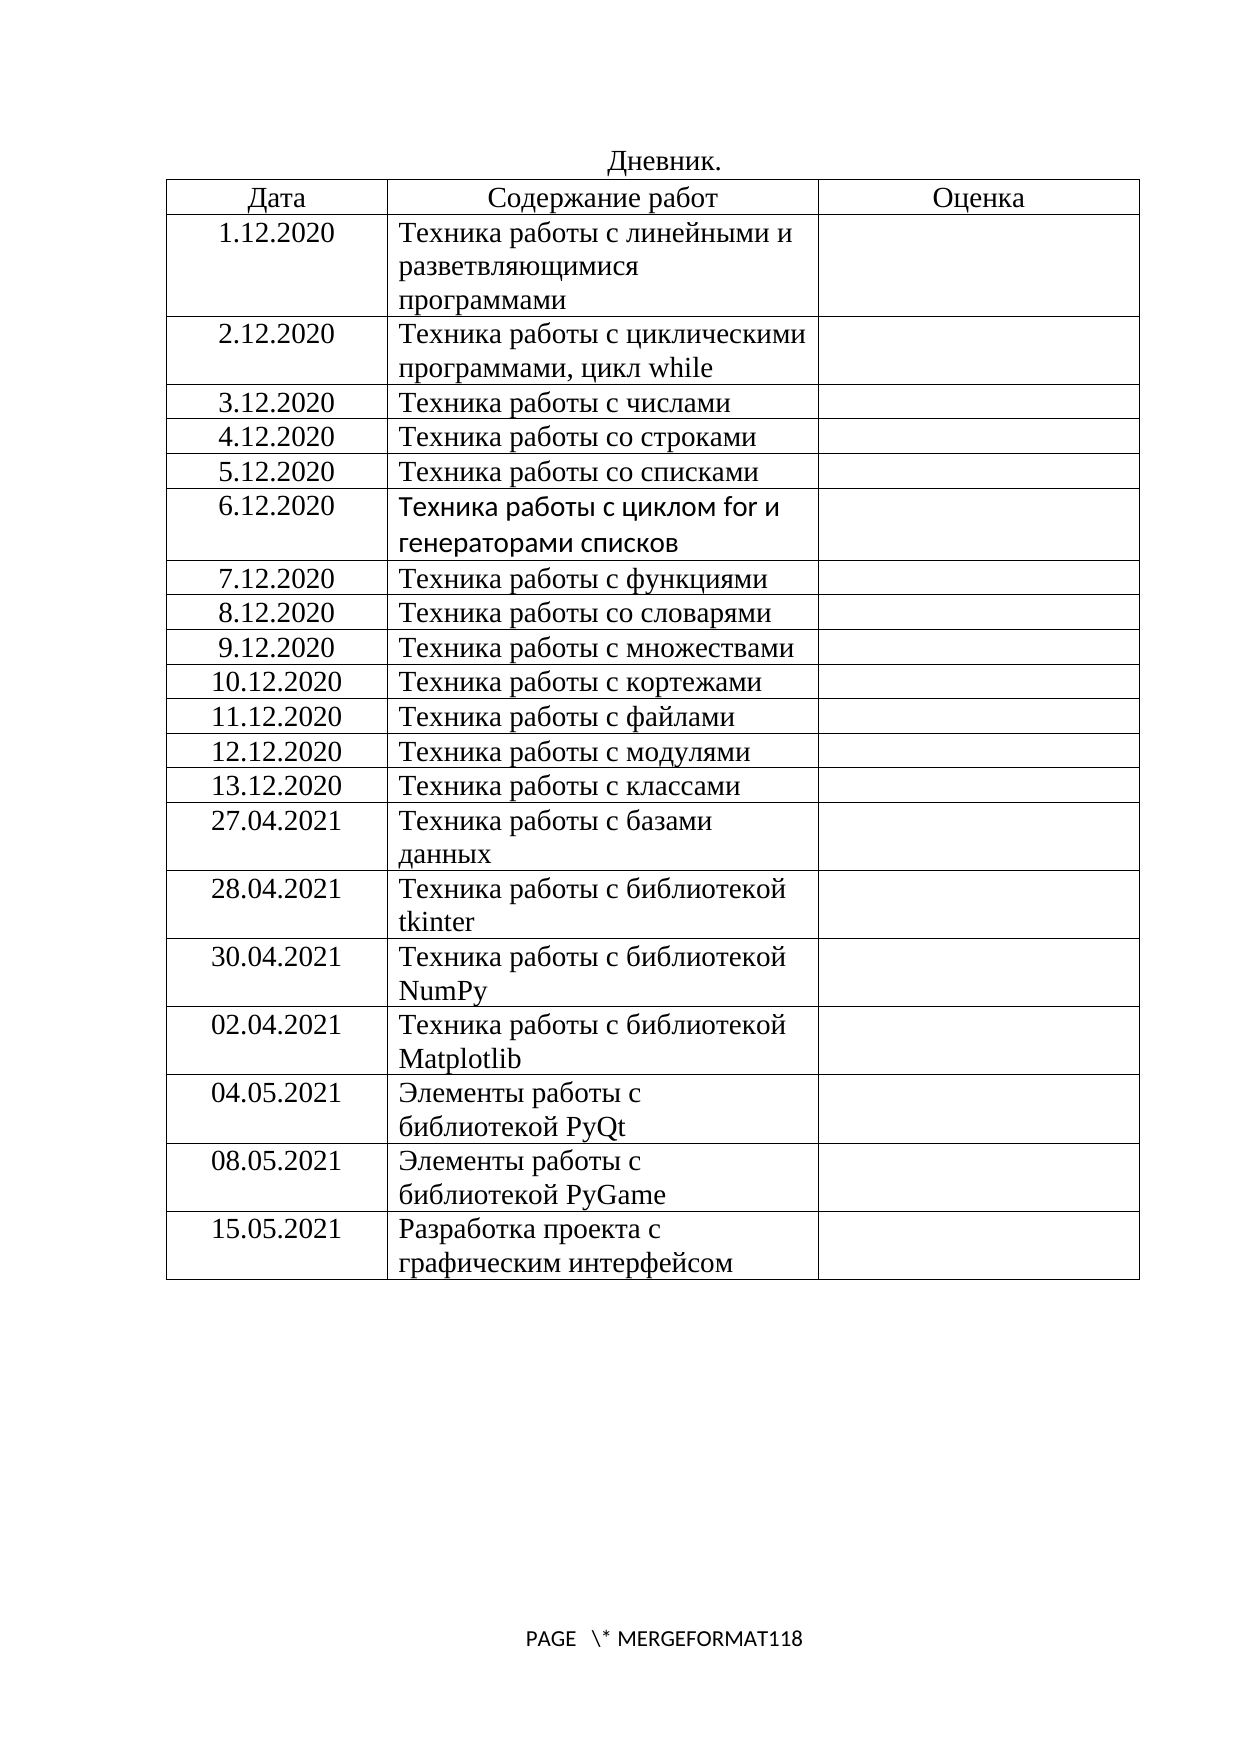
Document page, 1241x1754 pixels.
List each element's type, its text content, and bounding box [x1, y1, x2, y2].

table_cell 04.05.2021 [167, 1075, 387, 1142]
table_cell [819, 871, 1139, 938]
table_cell Техника работы с числами [388, 385, 818, 418]
table_cell 28.04.2021 [167, 871, 387, 938]
table_cell Разработка проекта с графическим интерфейсом [388, 1212, 818, 1279]
table_cell [819, 317, 1139, 384]
table_cell Техника работы с базами данных [388, 803, 818, 870]
table_cell Техника работы с библиотекой NumPy [388, 939, 818, 1006]
table_header Содержание работ [388, 180, 818, 214]
table_cell 27.04.2021 [167, 803, 387, 870]
table_cell [819, 768, 1139, 802]
table_cell [819, 419, 1139, 453]
table_cell [819, 385, 1139, 418]
table_cell [819, 595, 1139, 629]
table_cell 30.04.2021 [167, 939, 387, 1006]
table_cell Техника работы с кортежами [388, 665, 818, 698]
table_cell 12.12.2020 [167, 734, 387, 767]
table_cell [819, 1144, 1139, 1211]
table_cell [819, 734, 1139, 767]
table_cell 10.12.2020 [167, 665, 387, 698]
table_cell 1.12.2020 [167, 215, 387, 316]
table_cell [819, 939, 1139, 1006]
table_cell Техника работы с библиотекой tkinter [388, 871, 818, 938]
table_cell [819, 1007, 1139, 1074]
table_cell Техника работы с файлами [388, 699, 818, 733]
table_cell 11.12.2020 [167, 699, 387, 733]
table_cell Техника работы с библиотекой Matplotlib [388, 1007, 818, 1074]
table_cell Техника работы с линейными и разветвляющимися программами [388, 215, 818, 316]
table_header Оценка [819, 180, 1139, 214]
table_cell 5.12.2020 [167, 454, 387, 487]
table_cell Техника работы с циклом for и генераторами списков [388, 489, 818, 560]
table_cell Техника работы с модулями [388, 734, 818, 767]
table_cell 7.12.2020 [167, 561, 387, 594]
table_cell 08.05.2021 [167, 1144, 387, 1211]
table_cell Техника работы с циклическими программами, цикл while [388, 317, 818, 384]
table_cell 15.05.2021 [167, 1212, 387, 1279]
table_cell Техника работы со строками [388, 419, 818, 453]
table_cell [819, 454, 1139, 487]
table_cell [819, 699, 1139, 733]
table_cell Элементы работы с библиотекой PyGame [388, 1144, 818, 1211]
table_cell 9.12.2020 [167, 630, 387, 663]
table_cell 02.04.2021 [167, 1007, 387, 1074]
table_cell 4.12.2020 [167, 419, 387, 453]
table_header Дата [167, 180, 387, 214]
table_cell Техника работы с классами [388, 768, 818, 802]
table_cell [819, 1212, 1139, 1279]
table_cell [819, 665, 1139, 698]
table_cell Техника работы со списками [388, 454, 818, 487]
table_cell 2.12.2020 [167, 317, 387, 384]
table_cell Элементы работы с библиотекой PyQt [388, 1075, 818, 1142]
table_cell 6.12.2020 [167, 489, 387, 560]
subtitle Дневник. [177, 143, 1152, 177]
table_cell Техника работы с функциями [388, 561, 818, 594]
table_cell 13.12.2020 [167, 768, 387, 802]
table_cell [819, 489, 1139, 560]
table_cell 3.12.2020 [167, 385, 387, 418]
table_cell [819, 803, 1139, 870]
table_cell [819, 215, 1139, 316]
table_cell Техника работы со словарями [388, 595, 818, 629]
table_cell 8.12.2020 [167, 595, 387, 629]
table_cell [819, 561, 1139, 594]
table_cell Техника работы с множествами [388, 630, 818, 663]
table_cell [819, 630, 1139, 663]
table_cell [819, 1075, 1139, 1142]
